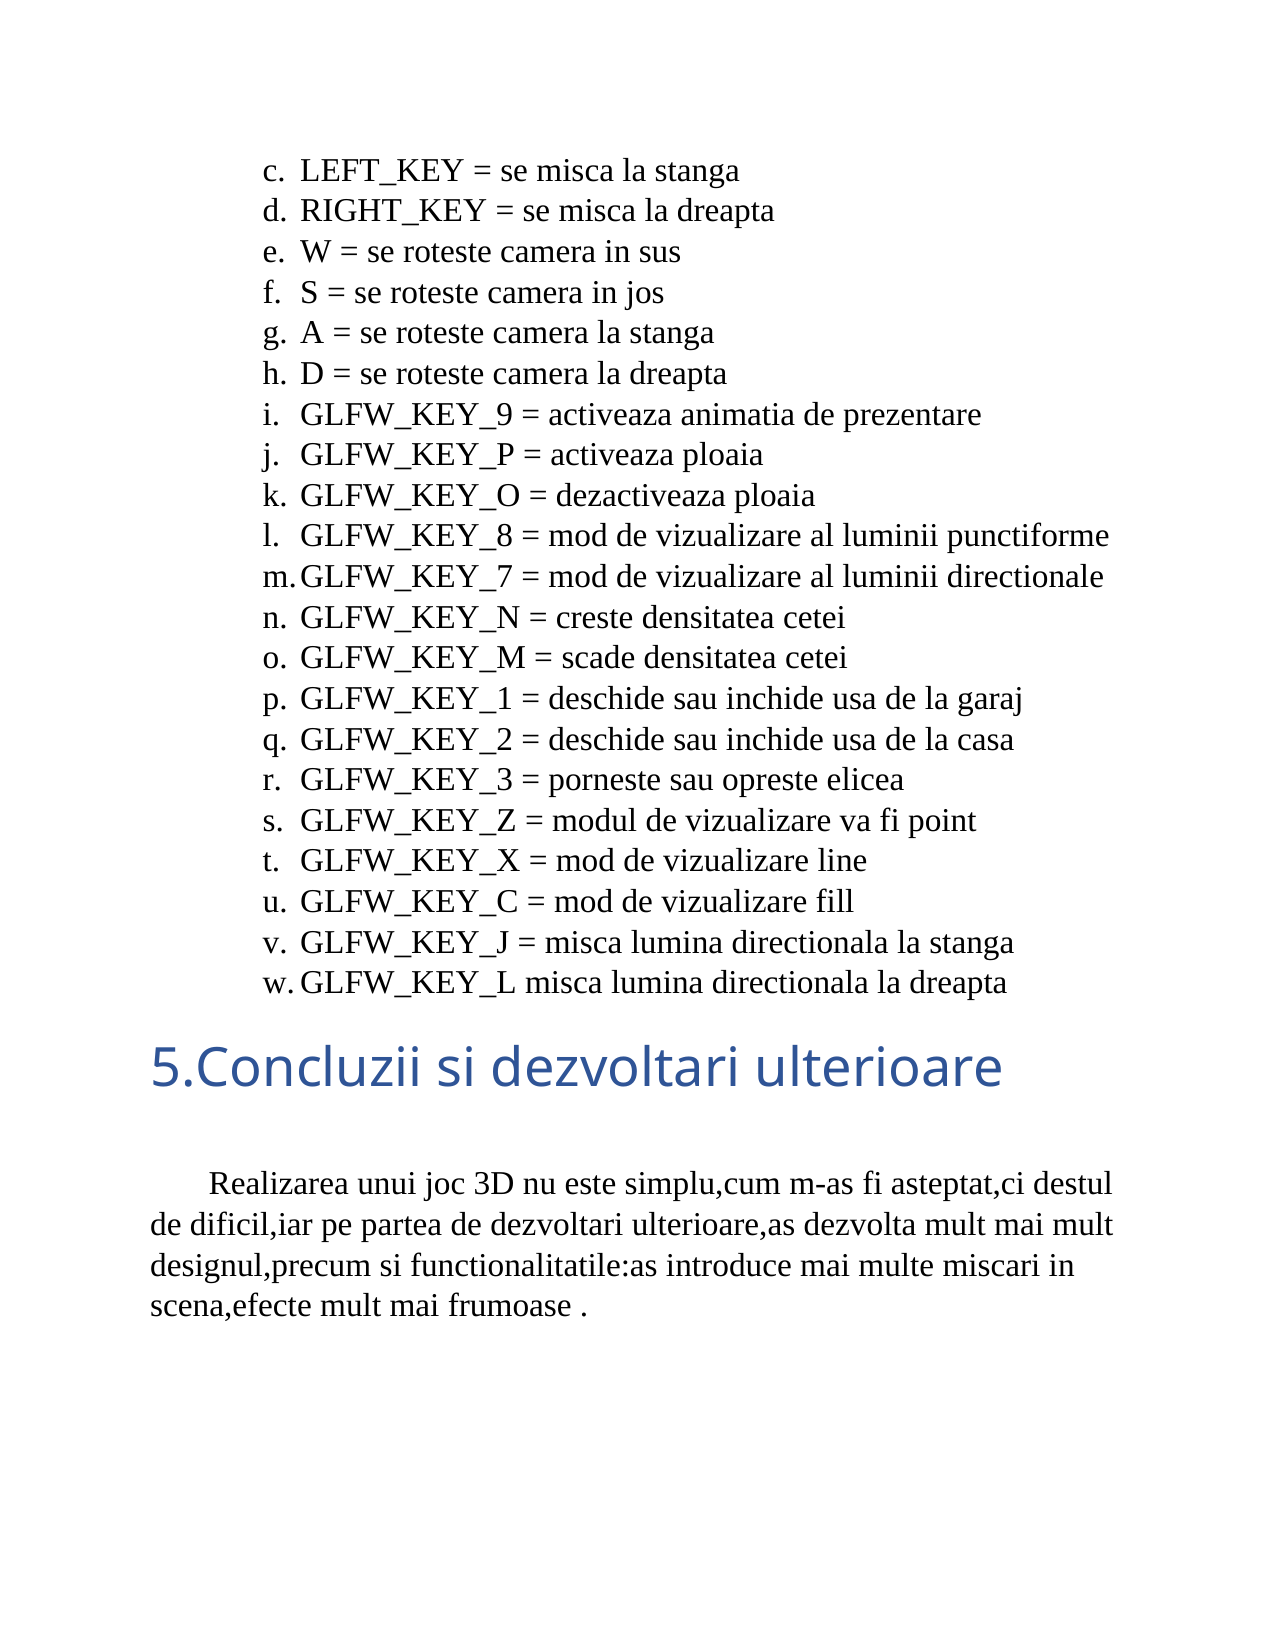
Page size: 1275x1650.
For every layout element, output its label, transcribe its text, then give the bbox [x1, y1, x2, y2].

list RIGHT_KEY = se misca la dreapta [262, 191, 1125, 229]
list GLFW_KEY_L misca lumina directionala la dreapta [262, 962, 1125, 1001]
list GLFW_KEY_M = scade densitatea cetei [262, 637, 1125, 676]
list GLFW_KEY_2 = deschide sau inchide usa de la casa [262, 719, 1125, 757]
list LEFT_KEY = se misca la stanga [262, 150, 1125, 188]
list GLFW_KEY_Z = modul de vizualizare va fi point [262, 800, 1125, 838]
list A = se roteste camera la stanga [262, 312, 1125, 351]
list S = se roteste camera in jos [262, 272, 1125, 310]
list GLFW_KEY_X = mod de vizualizare line [262, 841, 1125, 879]
list GLFW_KEY_P = activeaza ploaia [262, 434, 1125, 473]
list GLFW_KEY_7 = mod de vizualizare al luminii directionale [262, 556, 1125, 594]
list GLFW_KEY_3 = porneste sau opreste elicea [262, 759, 1125, 798]
list GLFW_KEY_N = creste densitatea cetei [262, 597, 1125, 635]
list GLFW_KEY_J = misca lumina directionala la stanga [262, 922, 1125, 960]
list D = se roteste camera la dreapta [262, 353, 1125, 391]
subtitle 5.Concluzii si dezvoltari ulterioare [150, 1028, 1125, 1102]
list GLFW_KEY_1 = deschide sau inchide usa de la garaj [262, 678, 1125, 716]
list GLFW_KEY_8 = mod de vizualizare al luminii punctiforme [262, 516, 1125, 554]
list GLFW_KEY_C = mod de vizualizare fill [262, 881, 1125, 919]
list W = se roteste camera in sus [262, 231, 1125, 269]
text Realizarea unui joc 3D nu este simplu,cum m-as fi asteptat,ci destul de dificil,iar pe partea de dezvoltari ulterioare,as dezvolta mult mai mult designul,precum si functionalitatile:as introduce mai multe miscari in scena,efecte mult mai frumoase . [150, 1163, 1125, 1324]
list GLFW_KEY_O = dezactiveaza ploaia [262, 475, 1125, 513]
list GLFW_KEY_9 = activeaza animatia de prezentare [262, 394, 1125, 432]
